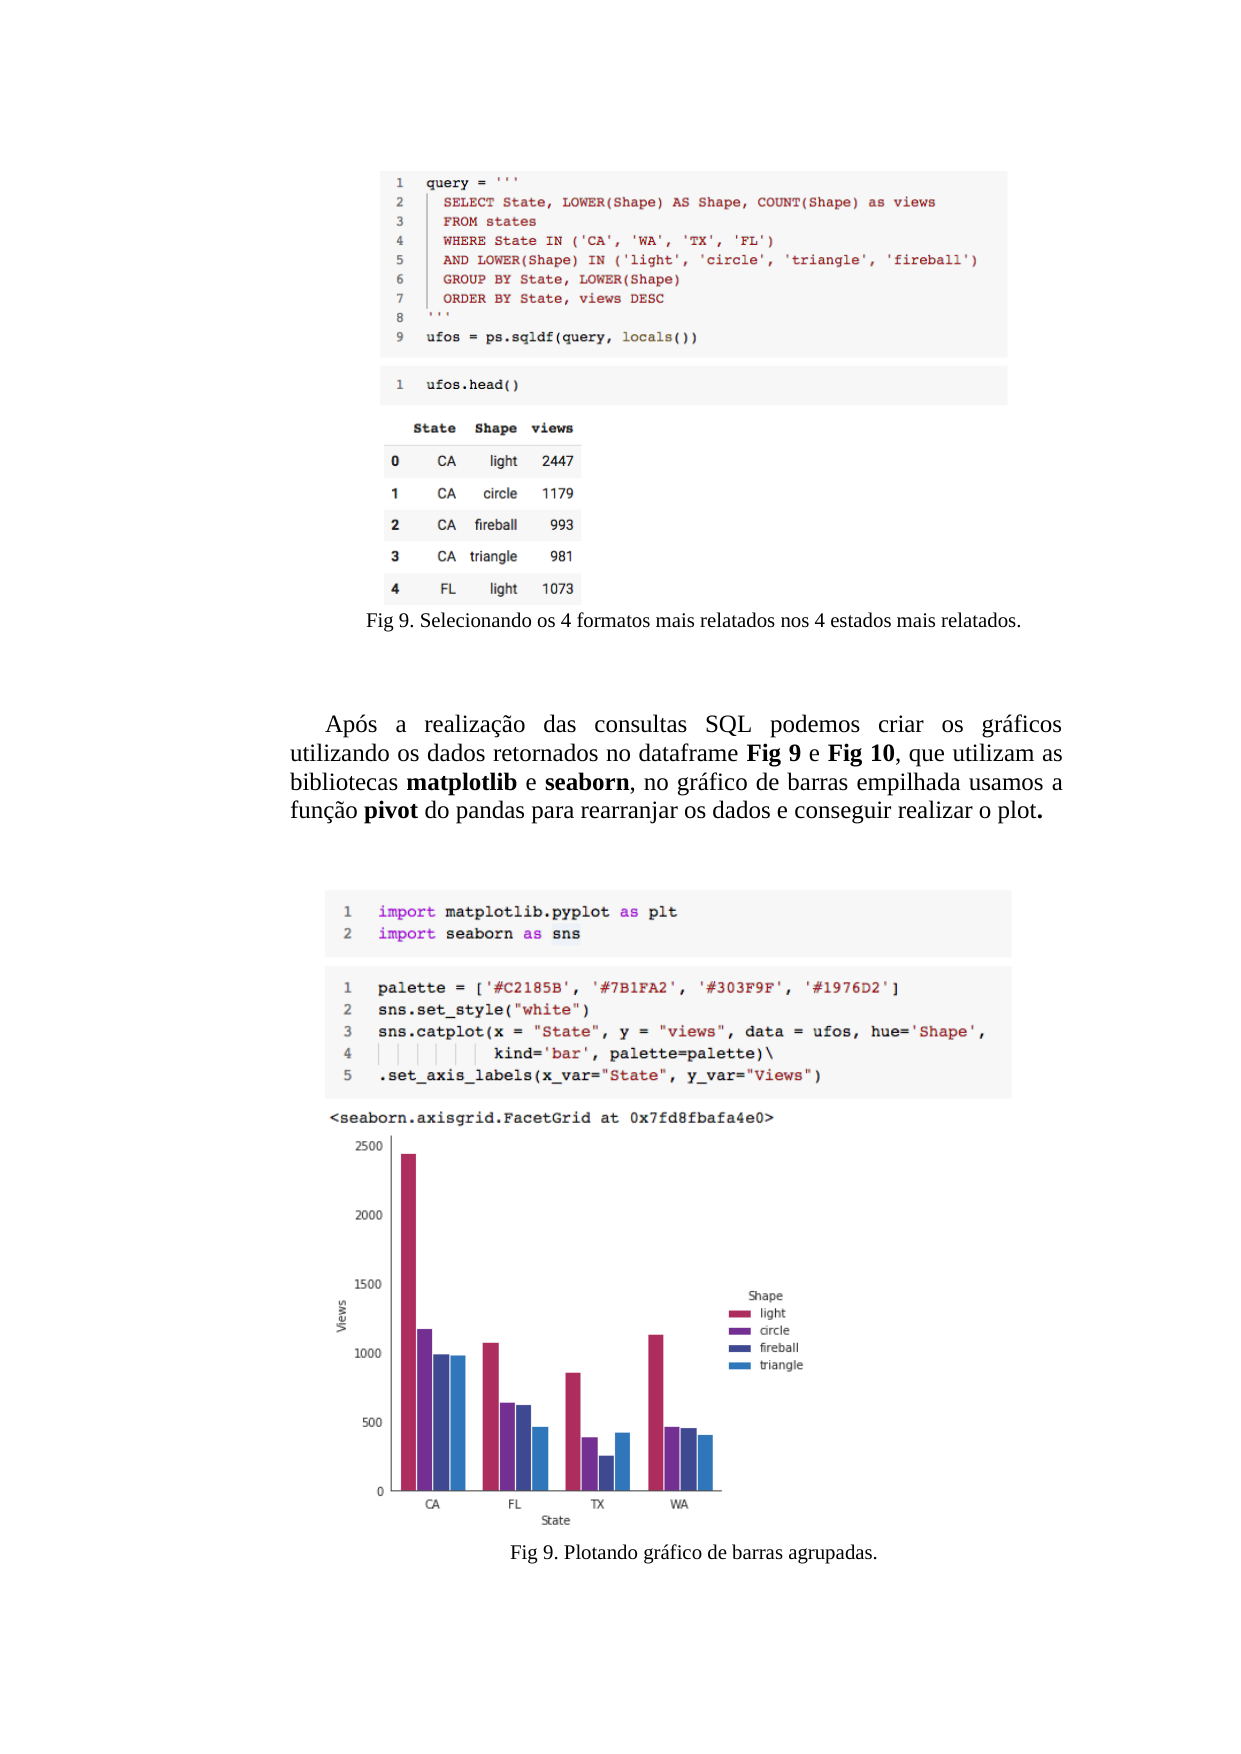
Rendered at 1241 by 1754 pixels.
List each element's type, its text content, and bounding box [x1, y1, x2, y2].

text Fig 9. Selecionando os 4 formatos mais relatados nos 4 estados mais relatados. [290, 608, 1063, 632]
picture [380, 171, 1008, 609]
text Após a realização das consultas SQL podemos criar os gráficos utilizando os dados retornados no dataframe Fig 9 e Fig 10, que utilizam as bibliotecas matplotlib e seaborn, no gráfico de barras empilhada usamos a função pivot do pandas para rearranjar os dados e conseguir realizar o plot. [290, 709, 1063, 824]
picture [324, 881, 1012, 1541]
text Fig 9. Plotando gráfico de barras agrupadas. [290, 1540, 1063, 1564]
